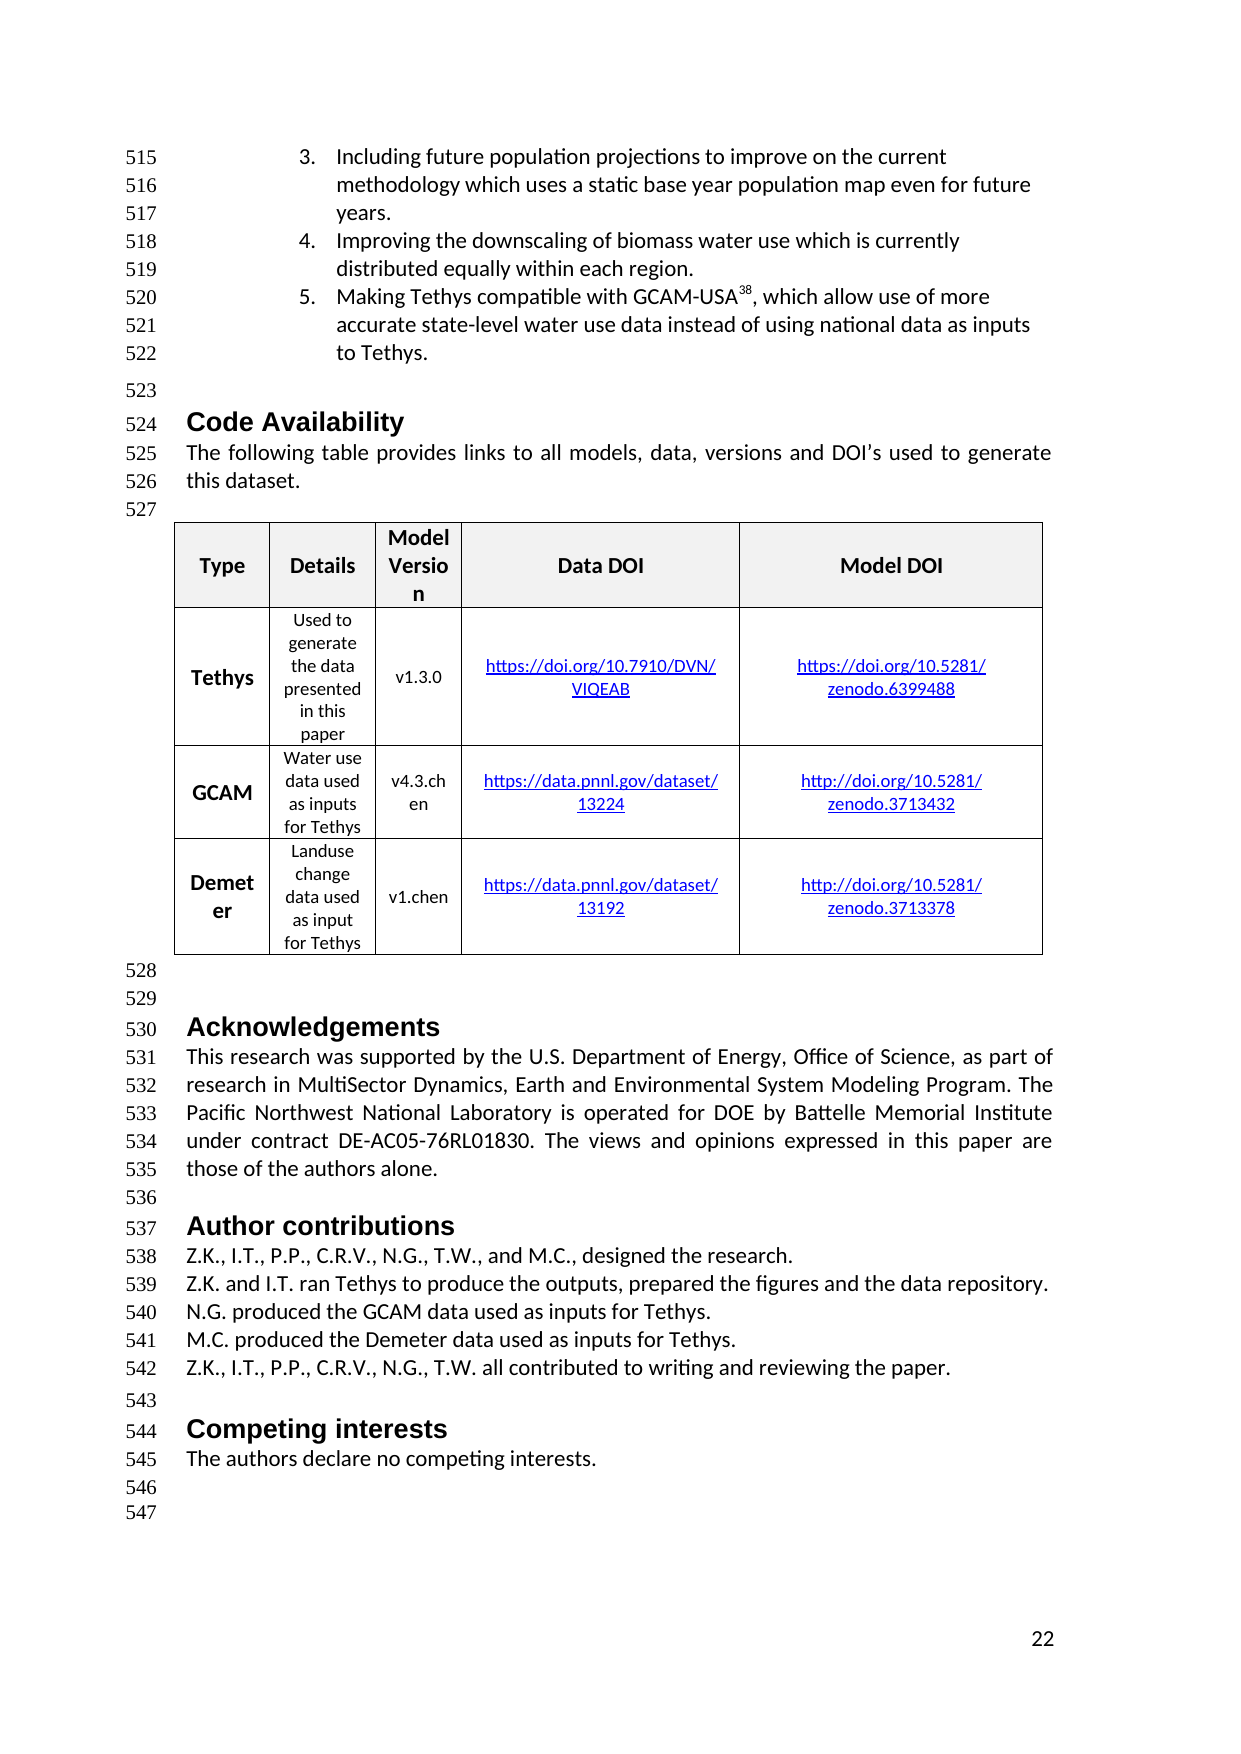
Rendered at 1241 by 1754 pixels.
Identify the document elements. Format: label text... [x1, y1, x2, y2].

table_header Model Version [376, 523, 461, 607]
table_cell Water use data used as inputs for Tethys [270, 746, 375, 838]
subtitle Code Availability [186, 406, 1054, 438]
table_cell v1.3.0 [376, 608, 461, 745]
text M.C. produced the Demeter data used as inputs for Tethys. [186, 1326, 1054, 1353]
table_cell http://doi.org/10.5281/zenodo.3713378 [740, 839, 1042, 954]
table_cell http://doi.org/10.5281/zenodo.3713432 [740, 746, 1042, 838]
text Z.K., I.T., P.P., C.R.V., N.G., T.W., and M.C., designed the research. [186, 1241, 1054, 1269]
text N.G. produced the GCAM data used as inputs for Tethys. [186, 1297, 1054, 1326]
text Z.K., I.T., P.P., C.R.V., N.G., T.W. all contributed to writing and reviewing the paper. [186, 1353, 1054, 1382]
table_cell Demeter [175, 839, 269, 954]
subtitle Author contributions [186, 1210, 1054, 1241]
table_cell https://doi.org/10.7910/DVN/VIQEAB [462, 608, 739, 745]
table_cell https://data.pnnl.gov/dataset/13192 [462, 839, 739, 954]
table_cell v4.3.chen [376, 746, 461, 838]
table_cell https://doi.org/10.5281/zenodo.6399488 [740, 608, 1042, 745]
subtitle Competing interests [186, 1413, 1054, 1444]
table_cell Used to generate the data presented in this paper [270, 608, 375, 745]
table_header Model DOI [740, 523, 1042, 607]
text The authors declare no competing interests. [186, 1444, 1054, 1472]
list Including future population projections to improve on the current methodology which uses a static base year population map even for future years. [298, 142, 1054, 226]
table_cell Tethys [175, 608, 269, 745]
text The following table provides links to all models, data, versions and DOI’s used to generate this dataset. [186, 438, 1054, 494]
text This research was supported by the U.S. Department of Energy, Office of Science, as part of research in MultiSector Dynamics, Earth and Environmental System Modeling Program. The Pacific Northwest National Laboratory is operated for DOE by Battelle Memorial Institute under contract DE-AC05-76RL01830. The views and opinions expressed in this paper are those of the authors alone. [186, 1042, 1054, 1182]
subtitle Acknowledgements [186, 1011, 1054, 1042]
table_cell https://data.pnnl.gov/dataset/13224 [462, 746, 739, 838]
list Improving the downscaling of biomass water use which is currently distributed equally within each region. [298, 226, 1054, 282]
text Z.K. and I.T. ran Tethys to produce the outputs, prepared the figures and the data repository. [186, 1269, 1054, 1297]
table_cell GCAM [175, 746, 269, 838]
table_header Type [175, 523, 269, 607]
table_header Data DOI [462, 523, 739, 607]
table_cell v1.chen [376, 839, 461, 954]
table_header Details [270, 523, 375, 607]
list Making Tethys compatible with GCAM-USA38, which allow use of more accurate state-level water use data instead of using national data as inputs to Tethys. [298, 282, 1054, 366]
table_cell Landuse change data used as input for Tethys [270, 839, 375, 954]
